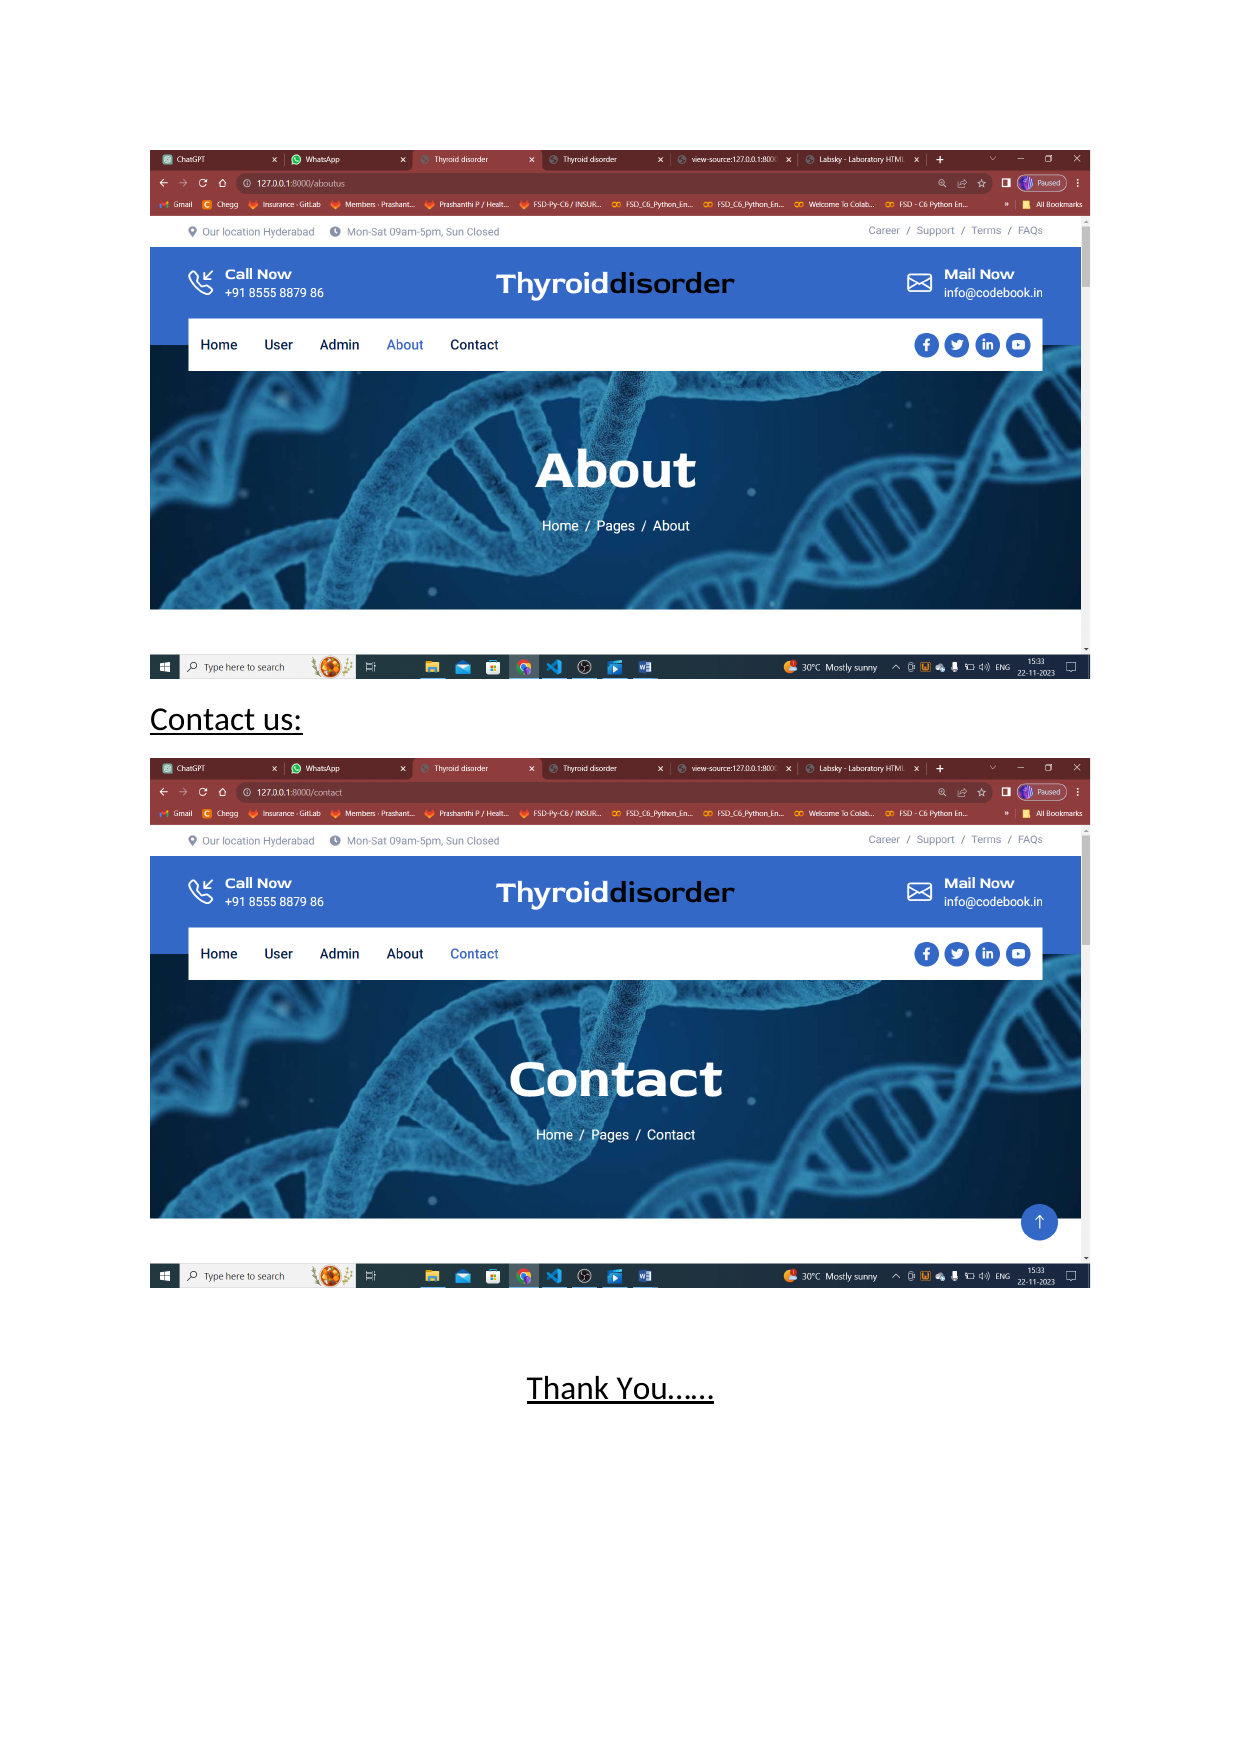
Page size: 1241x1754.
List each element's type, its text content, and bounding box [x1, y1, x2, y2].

picture [150, 758, 1091, 1288]
text Contact us: [150, 698, 1090, 738]
picture [150, 150, 1091, 679]
text Thank You…… [150, 1367, 1090, 1407]
